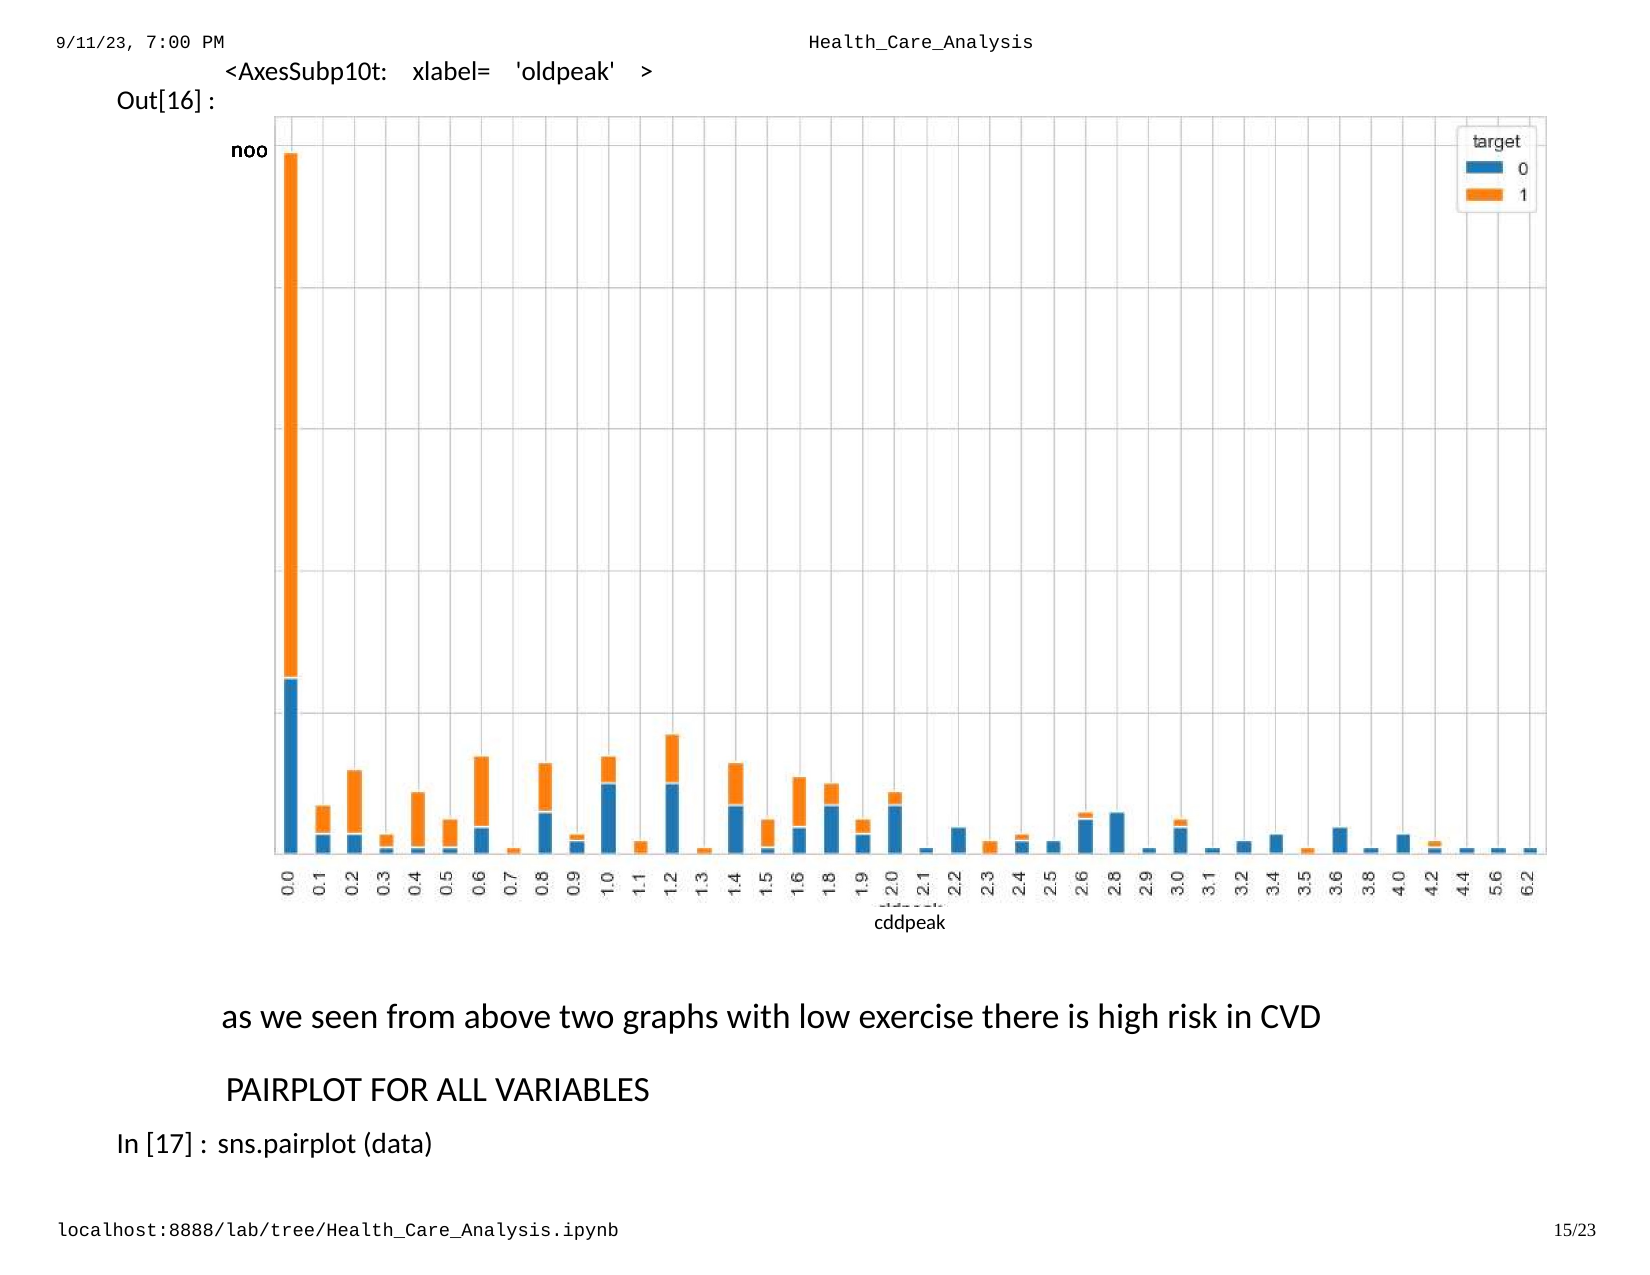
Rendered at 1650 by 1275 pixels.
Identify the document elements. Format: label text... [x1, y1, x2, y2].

text as we seen from above two graphs with low exercise there is high risk in CVD [117, 994, 1322, 1038]
text cddpeak [294, 909, 1526, 934]
picture [274, 116, 1547, 907]
text PAIRPLOT FOR ALL VARIABLES [226, 1067, 1526, 1110]
text In [17] : sns.pairplot (data) [116, 1126, 1526, 1161]
text <AxesSubp10t: xlabel= 'oldpeak' > Out[16] : [117, 56, 654, 116]
